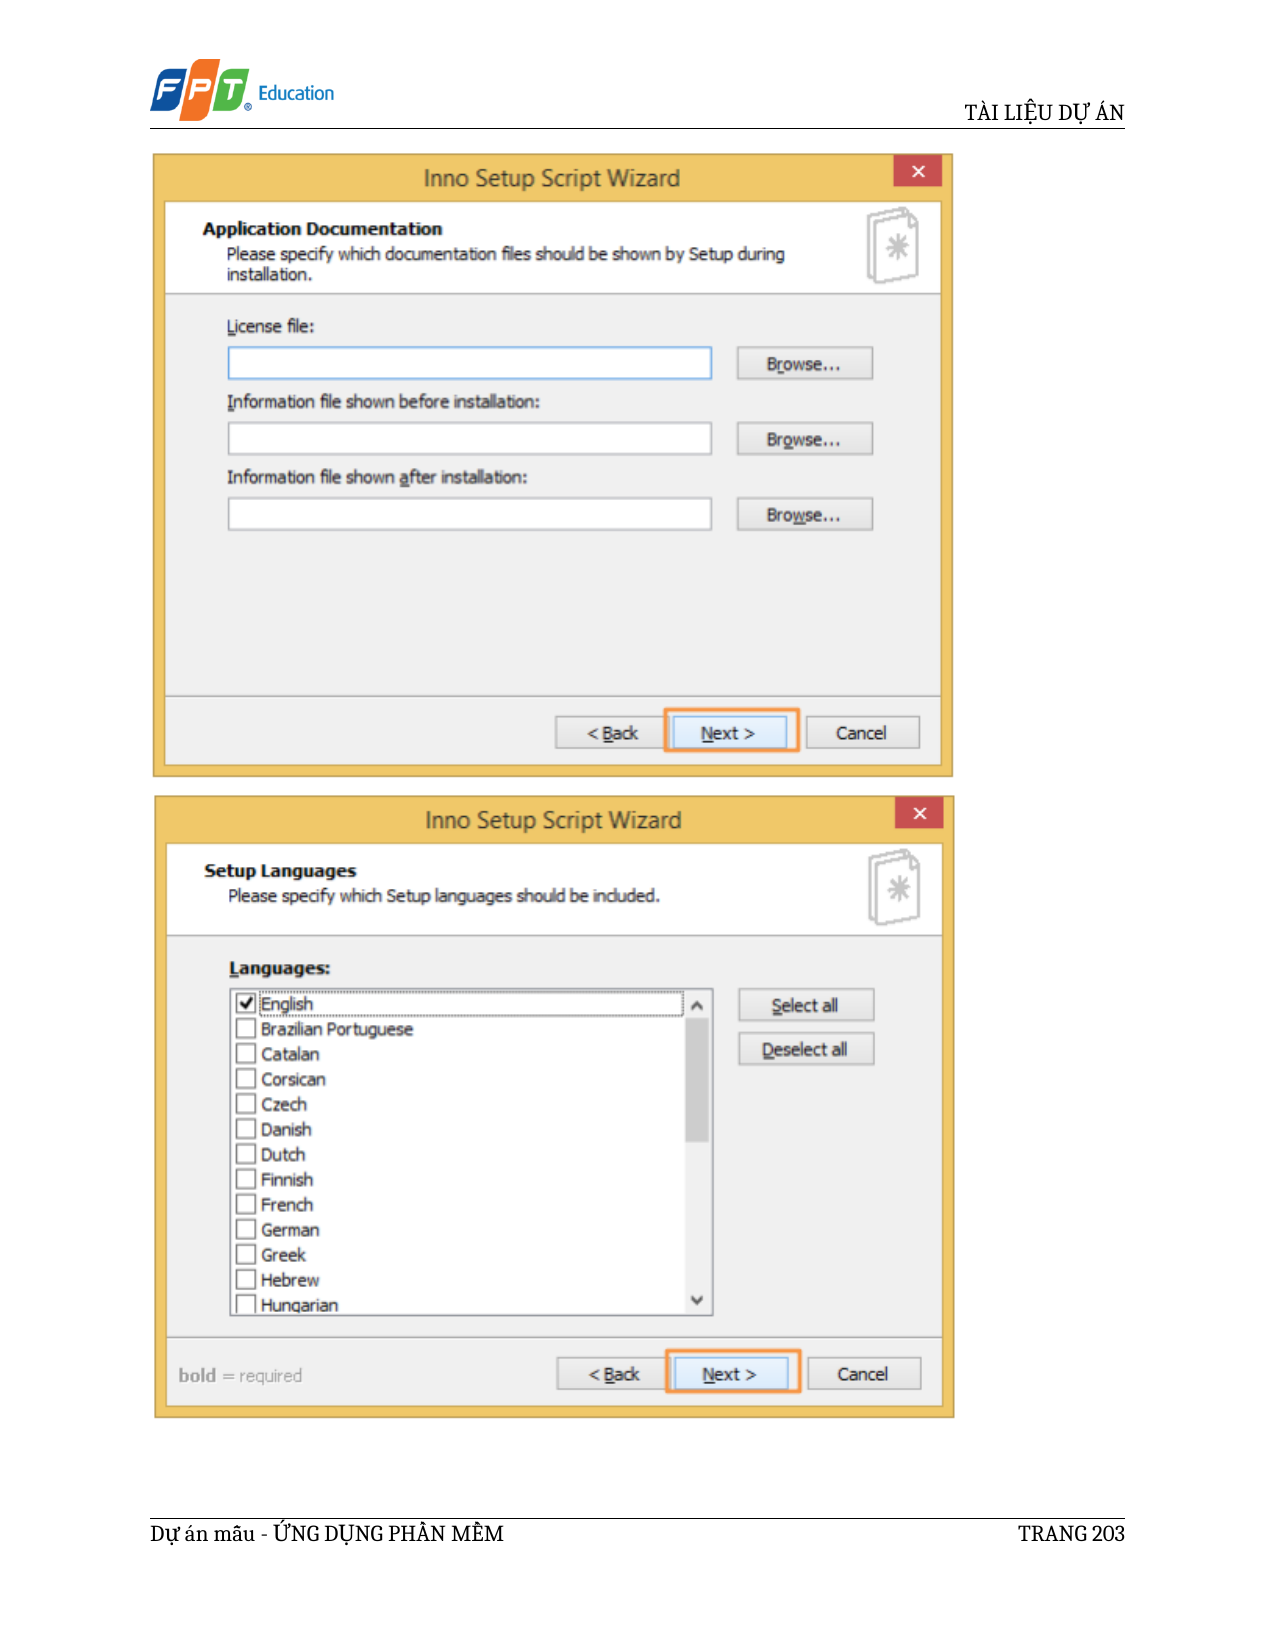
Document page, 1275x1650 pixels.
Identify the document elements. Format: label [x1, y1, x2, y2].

picture [150, 150, 958, 782]
picture [150, 59, 336, 121]
picture [150, 791, 961, 1423]
